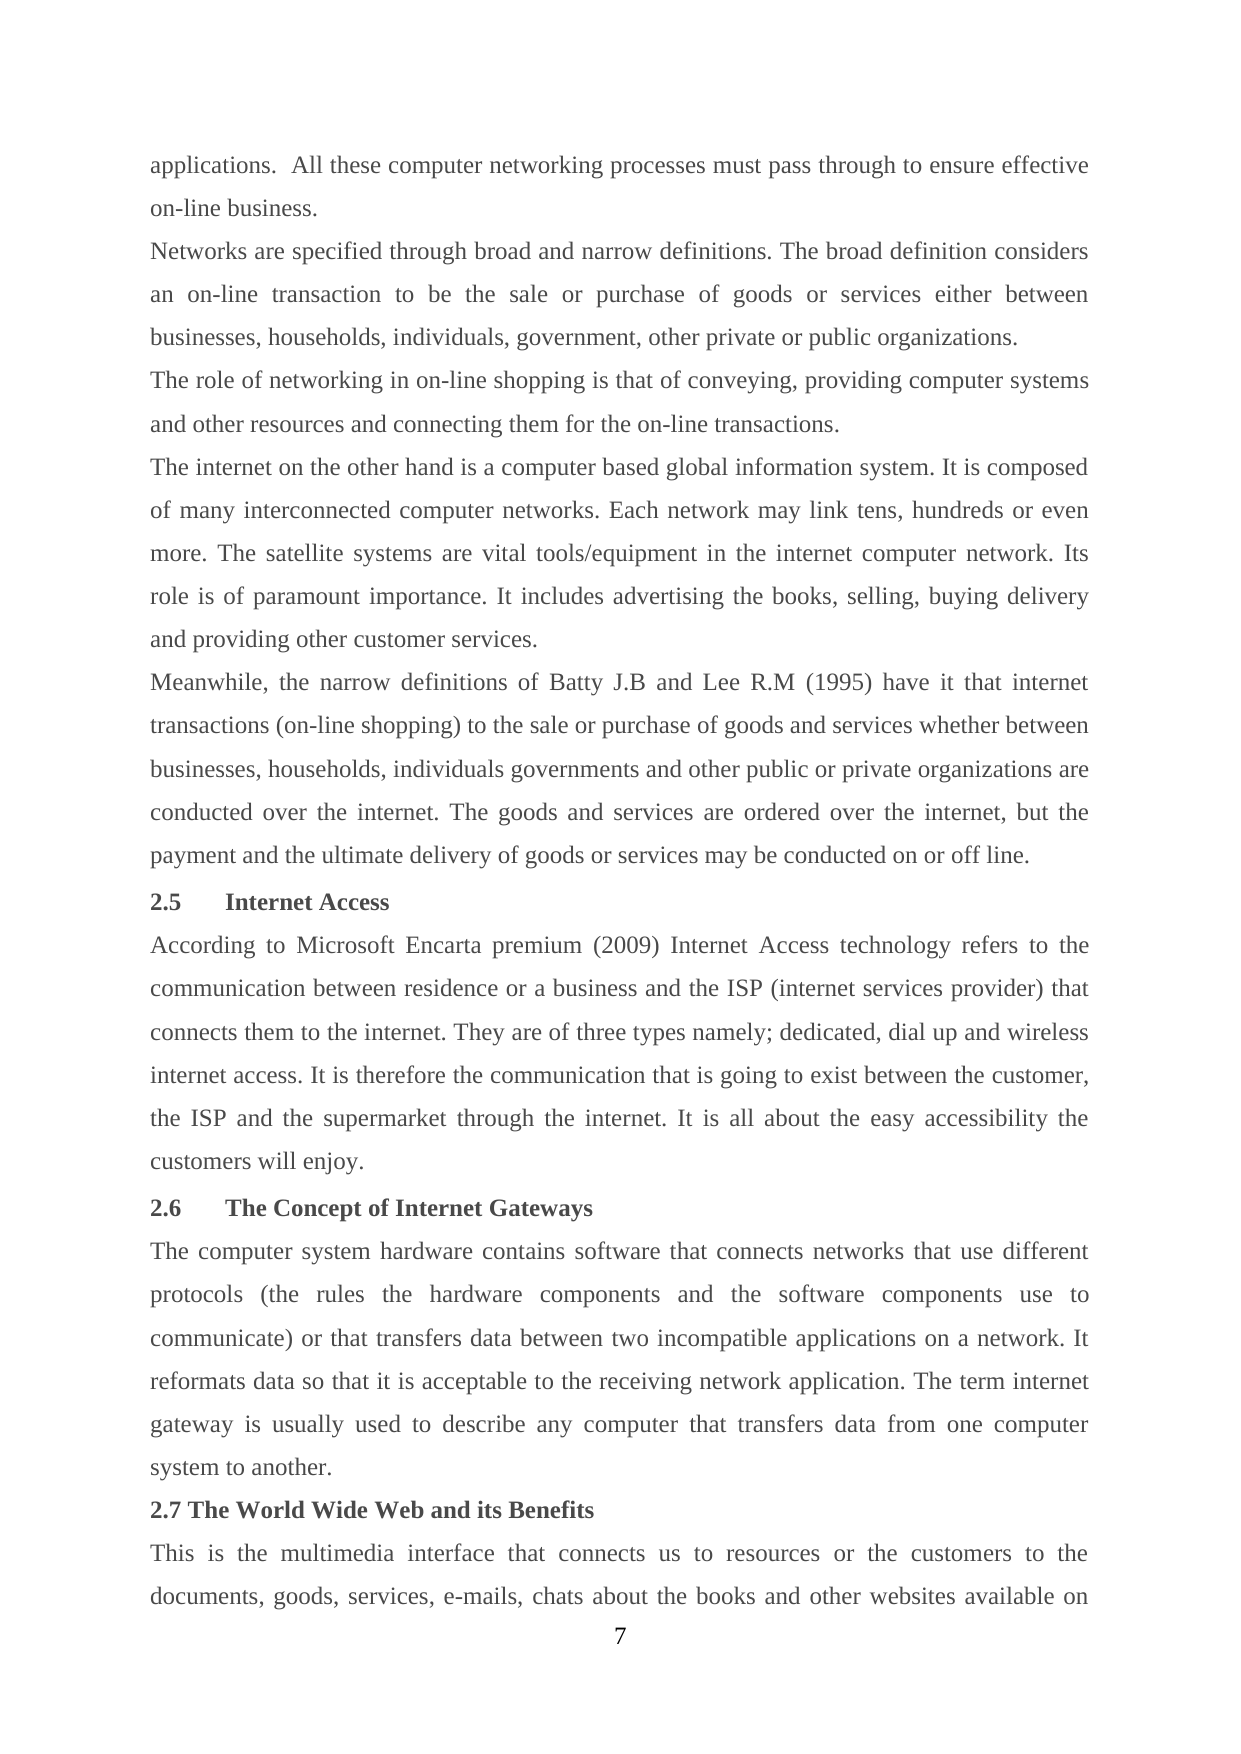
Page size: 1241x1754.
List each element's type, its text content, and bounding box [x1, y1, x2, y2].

subtitle 2.6 The Concept of Internet Gateways [150, 1193, 1090, 1222]
subtitle 2.5 Internet Access [150, 887, 1090, 916]
text 2.7 The World Wide Web and its Benefits [150, 1495, 1090, 1524]
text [150, 1538, 1090, 1610]
text The role of networking in on-line shopping is that of conveying, providing computer systems and other resources and connecting them for the on-line transactions. [150, 366, 1090, 437]
text According to Microsoft Encarta premium (2009) Internet Access technology refers to the communication between residence or a business and the ISP (internet services provider) that connects them to the internet. They are of three types namely; dedicated, dial up and wireless internet access. It is therefore the communication that is going to exist between the customer, the ISP and the supermarket through the internet. It is all about the easy accessibility the customers will enjoy. [150, 930, 1090, 1175]
text The internet on the other hand is a computer based global information system. It is composed of many interconnected computer networks. Each network may link tens, hundreds or even more. The satellite systems are vital tools/equipment in the internet computer network. Its role is of paramount importance. It includes advertising the books, selling, buying delivery and providing other customer services. [150, 452, 1090, 653]
text Networks are specified through broad and narrow definitions. The broad definition considers an on-line transaction to be the sale or purchase of goods or services either between businesses, households, individuals, government, other private or public organizations. [150, 236, 1090, 351]
text Meanwhile, the narrow definitions of Batty J.B and Lee R.M (1995) have it that internet transactions (on-line shopping) to the sale or purchase of goods and services whether between businesses, households, individuals governments and other public or private organizations are conducted over the internet. The goods and services are ordered over the internet, but the payment and the ultimate delivery of goods or services may be conducted on or off line. [150, 667, 1090, 869]
text The computer system hardware contains software that connects networks that use different protocols (the rules the hardware components and the software components use to communicate) or that transfers data between two incompatible applications on a network. It reformats data so that it is acceptable to the receiving network application. The term internet gateway is usually used to describe any computer that transfers data from one computer system to another. [150, 1236, 1090, 1481]
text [150, 150, 1090, 222]
